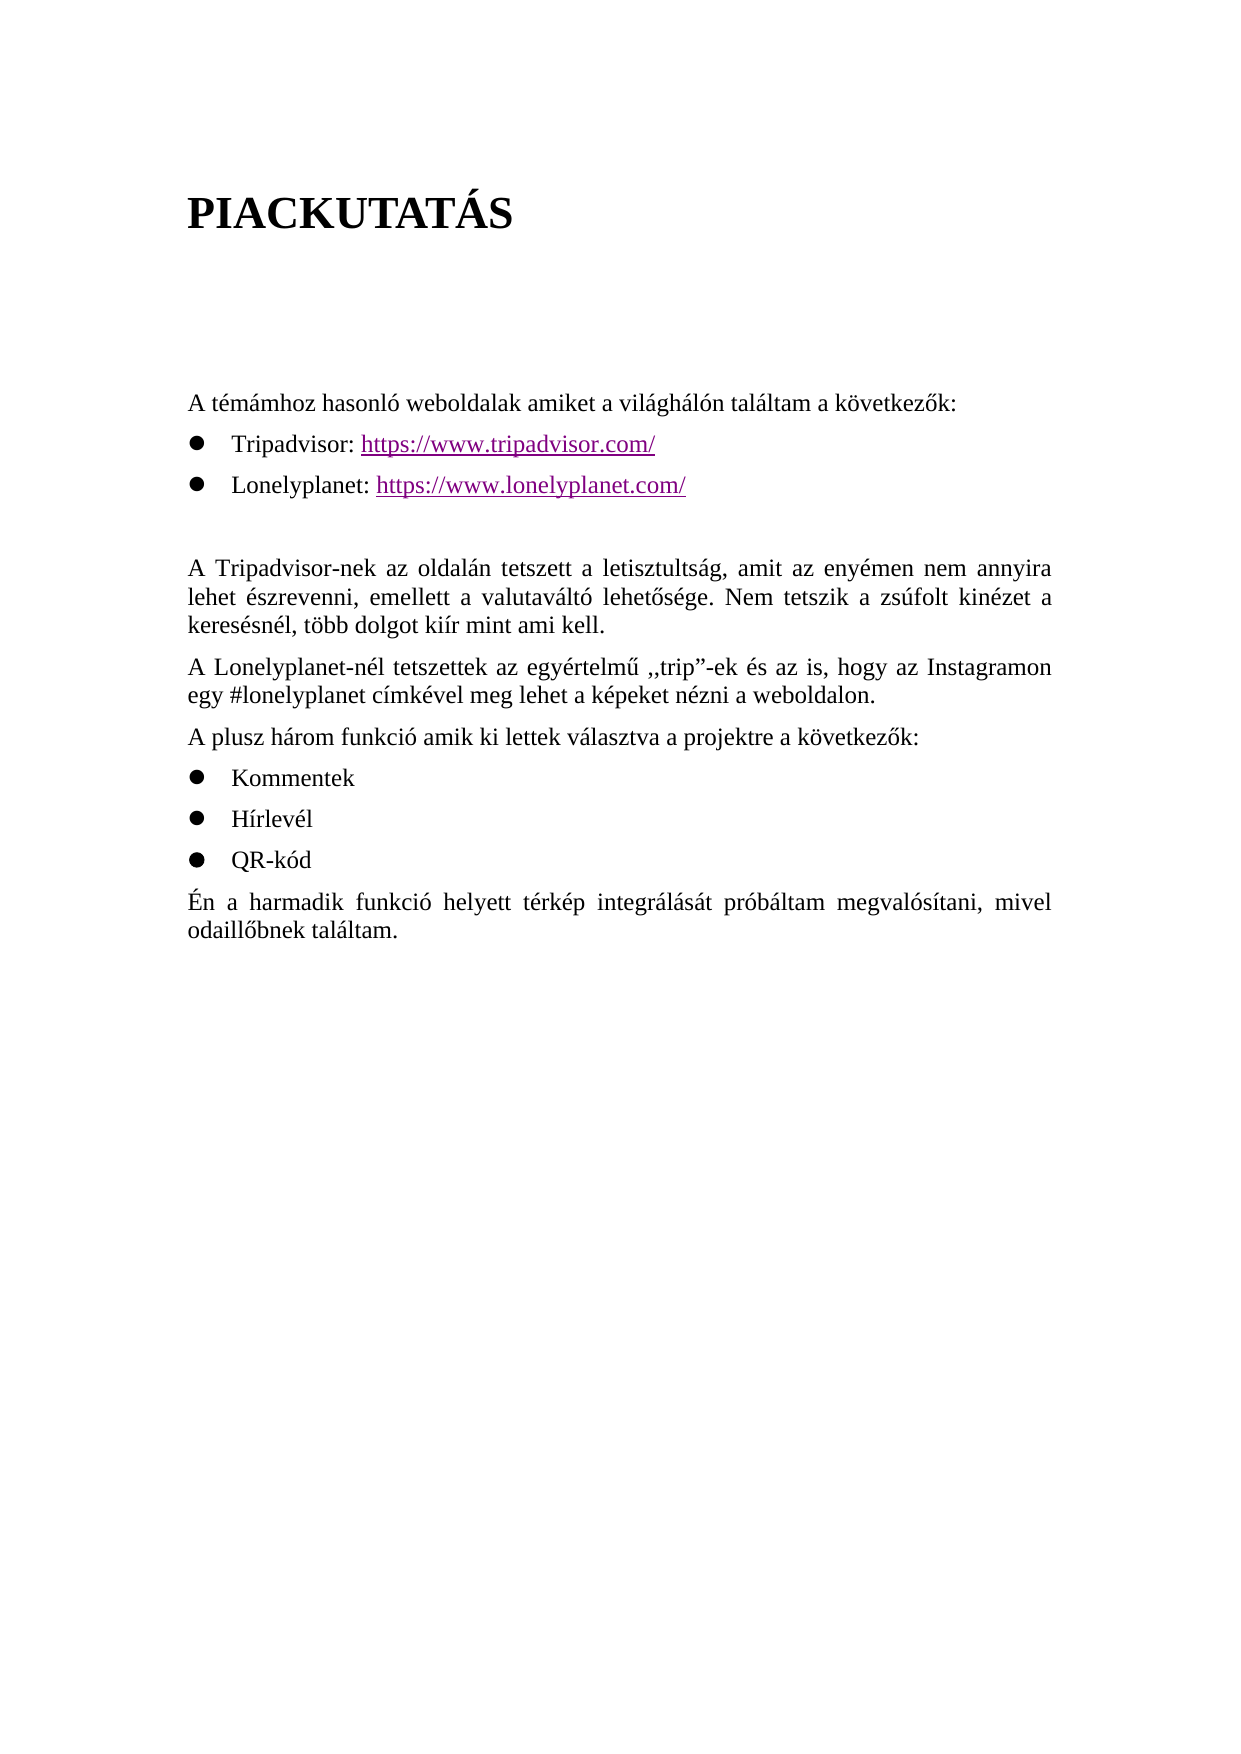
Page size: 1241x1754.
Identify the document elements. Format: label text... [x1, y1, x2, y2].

text A plusz három funkció amik ki lettek választva a projektre a következők: [187, 722, 1053, 751]
text A témámhoz hasonló weboldalak amiket a világhálón találtam a következők: [187, 388, 1053, 417]
text A Tripadvisor-nek az oldalán tetszett a letisztultság, amit az enyémen nem annyira lehet észrevenni, emellett a valutaváltó lehetősége. Nem tetszik a zsúfolt kinézet a keresésnél, több dolgot kiír mint ami kell. [187, 553, 1053, 639]
text A Lonelyplanet-nél tetszettek az egyértelmű ,,trip”-ek és az is, hogy az Instagramon egy #lonelyplanet címkével meg lehet a képeket nézni a weboldalon. [187, 652, 1053, 709]
list Én a harmadik funkció helyett térkép integrálását próbáltam megvalósítani, mivel odaillőbnek találtam. [187, 887, 1053, 944]
list QR-kód [187, 846, 1053, 874]
list Kommentek [187, 763, 1053, 792]
list Tripadvisor: https://www.tripadvisor.com/ [187, 429, 1053, 458]
list Hírlevél [187, 804, 1053, 833]
subtitle PIACKUTATÁS [187, 185, 1053, 238]
list Lonelyplanet: https://www.lonelyplanet.com/ [187, 471, 1053, 499]
